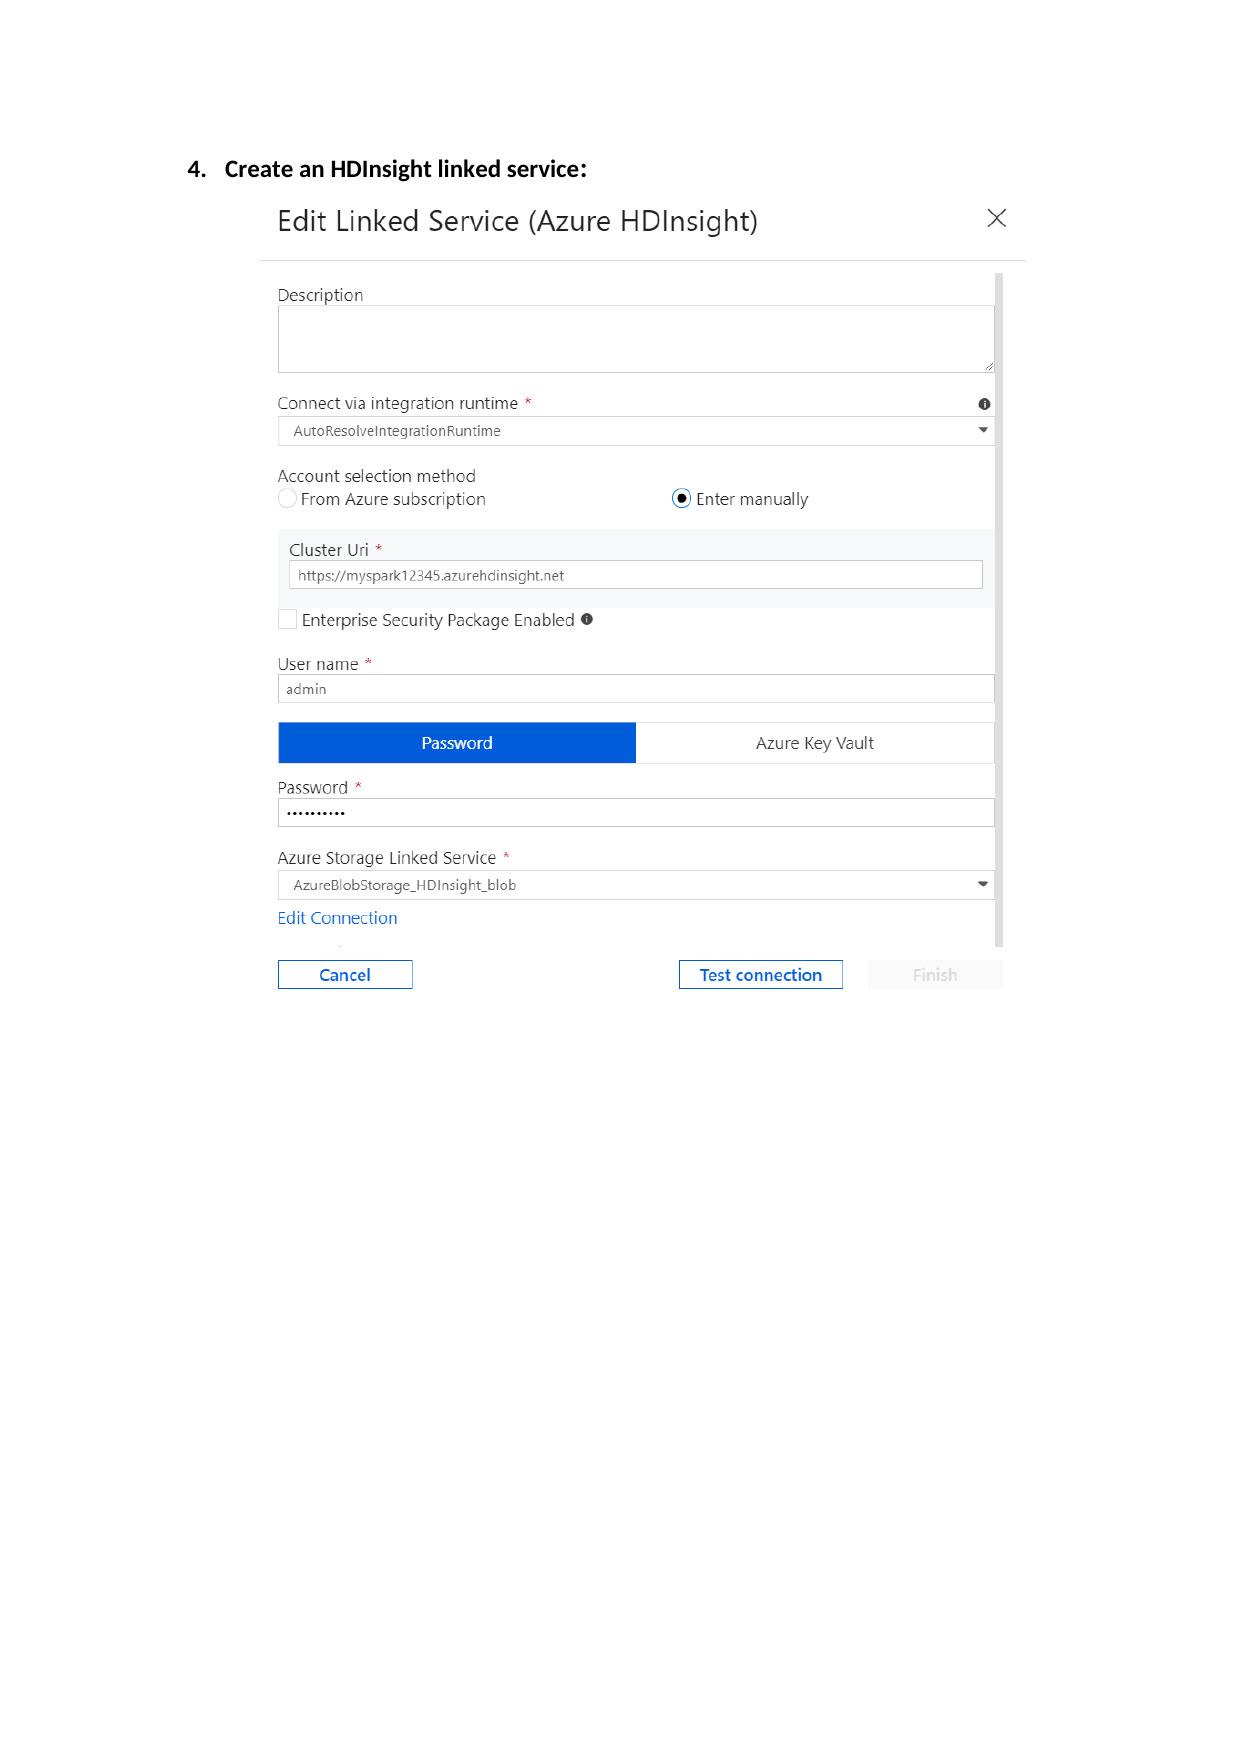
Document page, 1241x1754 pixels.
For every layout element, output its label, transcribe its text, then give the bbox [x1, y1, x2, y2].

picture [259, 184, 1027, 1007]
subtitle Create an HDInsight linked service: [187, 150, 1090, 184]
